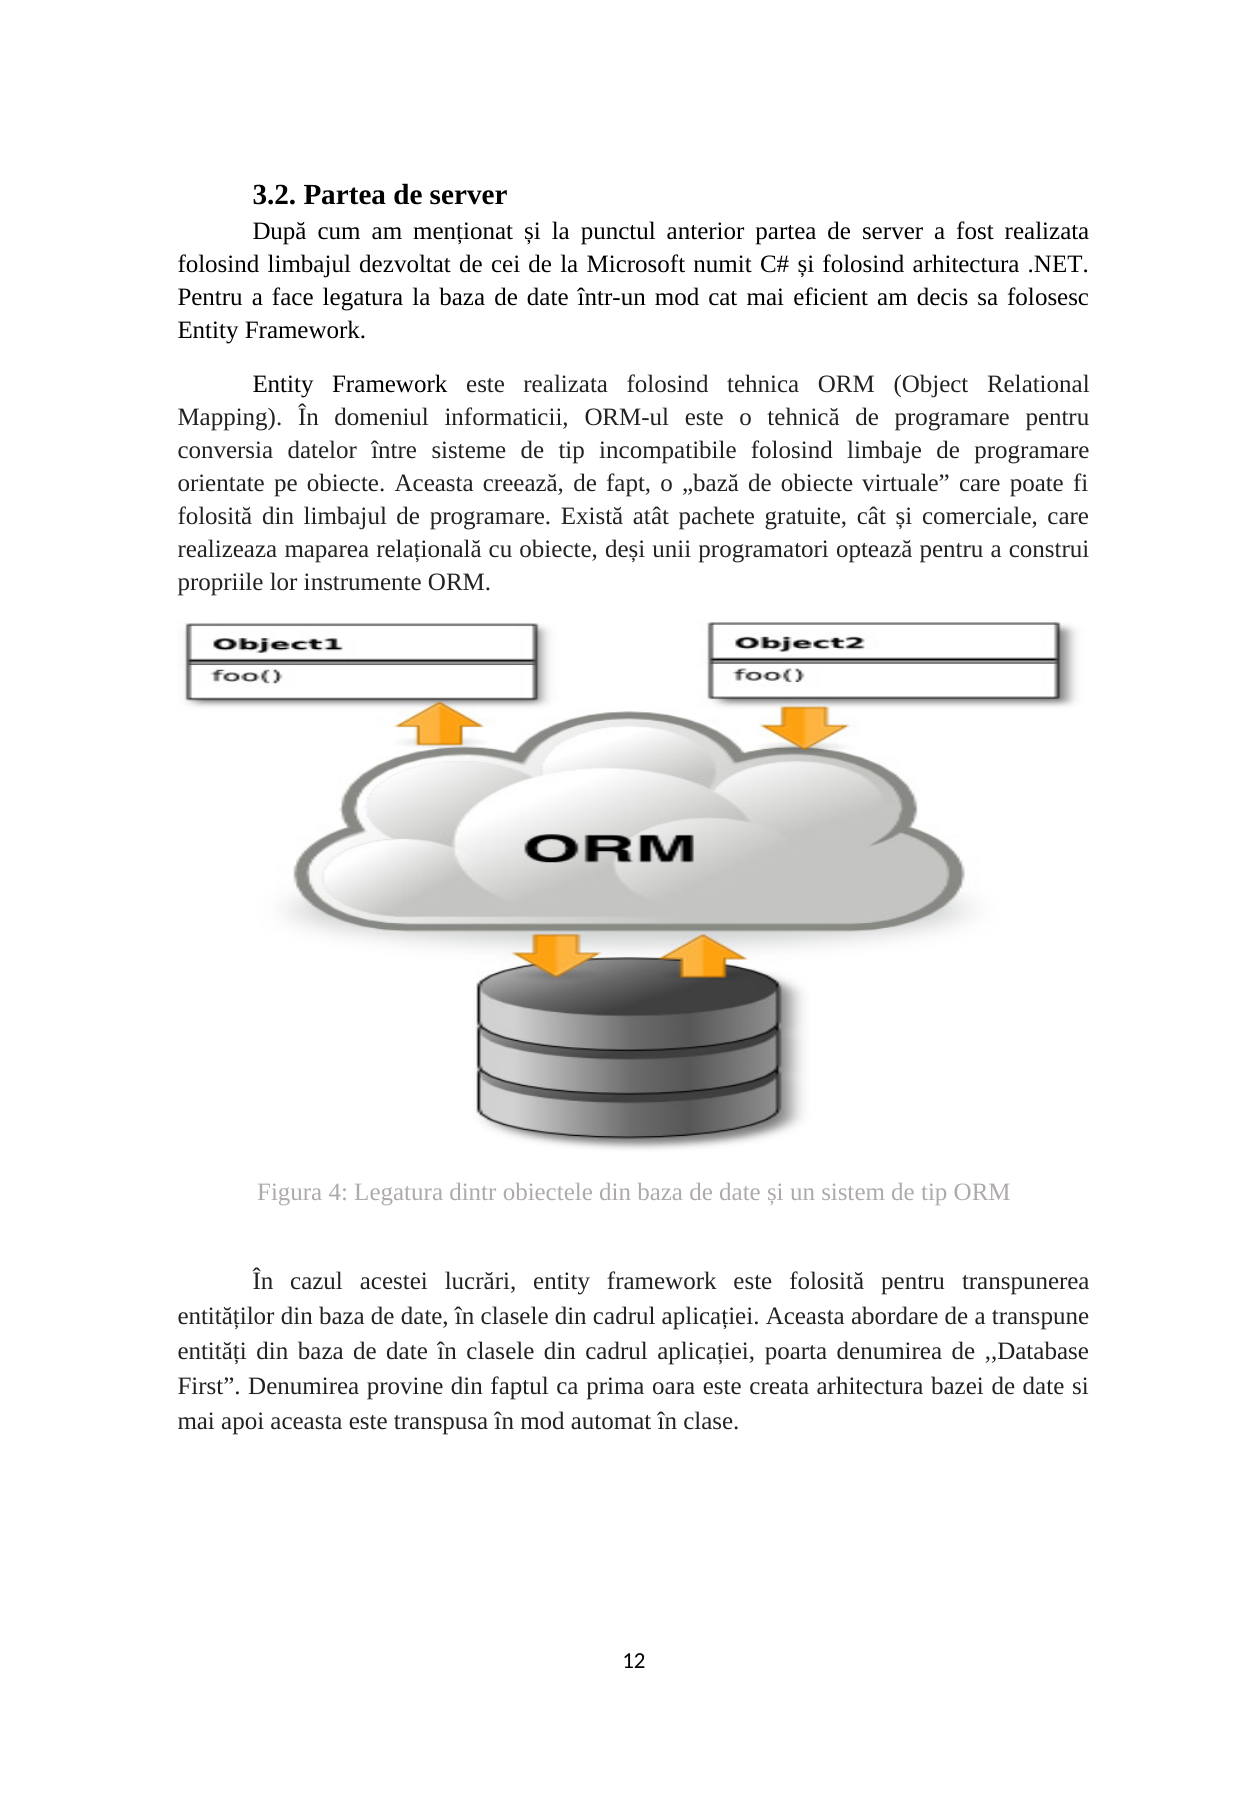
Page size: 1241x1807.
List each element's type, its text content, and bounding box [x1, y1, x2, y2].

text După cum am menționat și la punctul anterior partea de server a fost realizata folosind limbajul dezvoltat de cei de la Microsoft numit C# și folosind arhitectura .NET. Pentru a face legatura la baza de date într-un mod cat mai eficient am decis sa folosesc Entity Framework. [177, 216, 1090, 343]
text Entity Framework este realizata folosind tehnica ORM (Object Relational Mapping). În domeniul informaticii, ORM-ul este o tehnică de programare pentru conversia datelor între sisteme de tip incompatibile folosind limbaje de programare orientate pe obiecte. Aceasta creează, de fapt, o „bază de obiecte virtuale” care poate fi folosită din limbajul de programare. Există atât pachete gratuite, cât și comerciale, care realizeaza maparea relațională cu obiecte, deși unii programatori optează pentru a construi propriile lor instrumente ORM. [177, 369, 1090, 596]
text Figura 4: Legatura dintr obiectele din baza de date și un sistem de tip ORM [177, 1177, 1090, 1206]
subtitle 3.2. Partea de server [177, 177, 1090, 211]
picture [177, 620, 1093, 1152]
text În cazul acestei lucrări, entity framework este folosită pentru transpunerea entităților din baza de date, în clasele din cadrul aplicației. Aceasta abordare de a transpune entități din baza de date în clasele din cadrul aplicației, poarta denumirea de ,,Database First”. Denumirea provine din faptul ca prima oara este creata arhitectura bazei de date si mai apoi aceasta este transpusa în mod automat în clase. [177, 1266, 1090, 1434]
